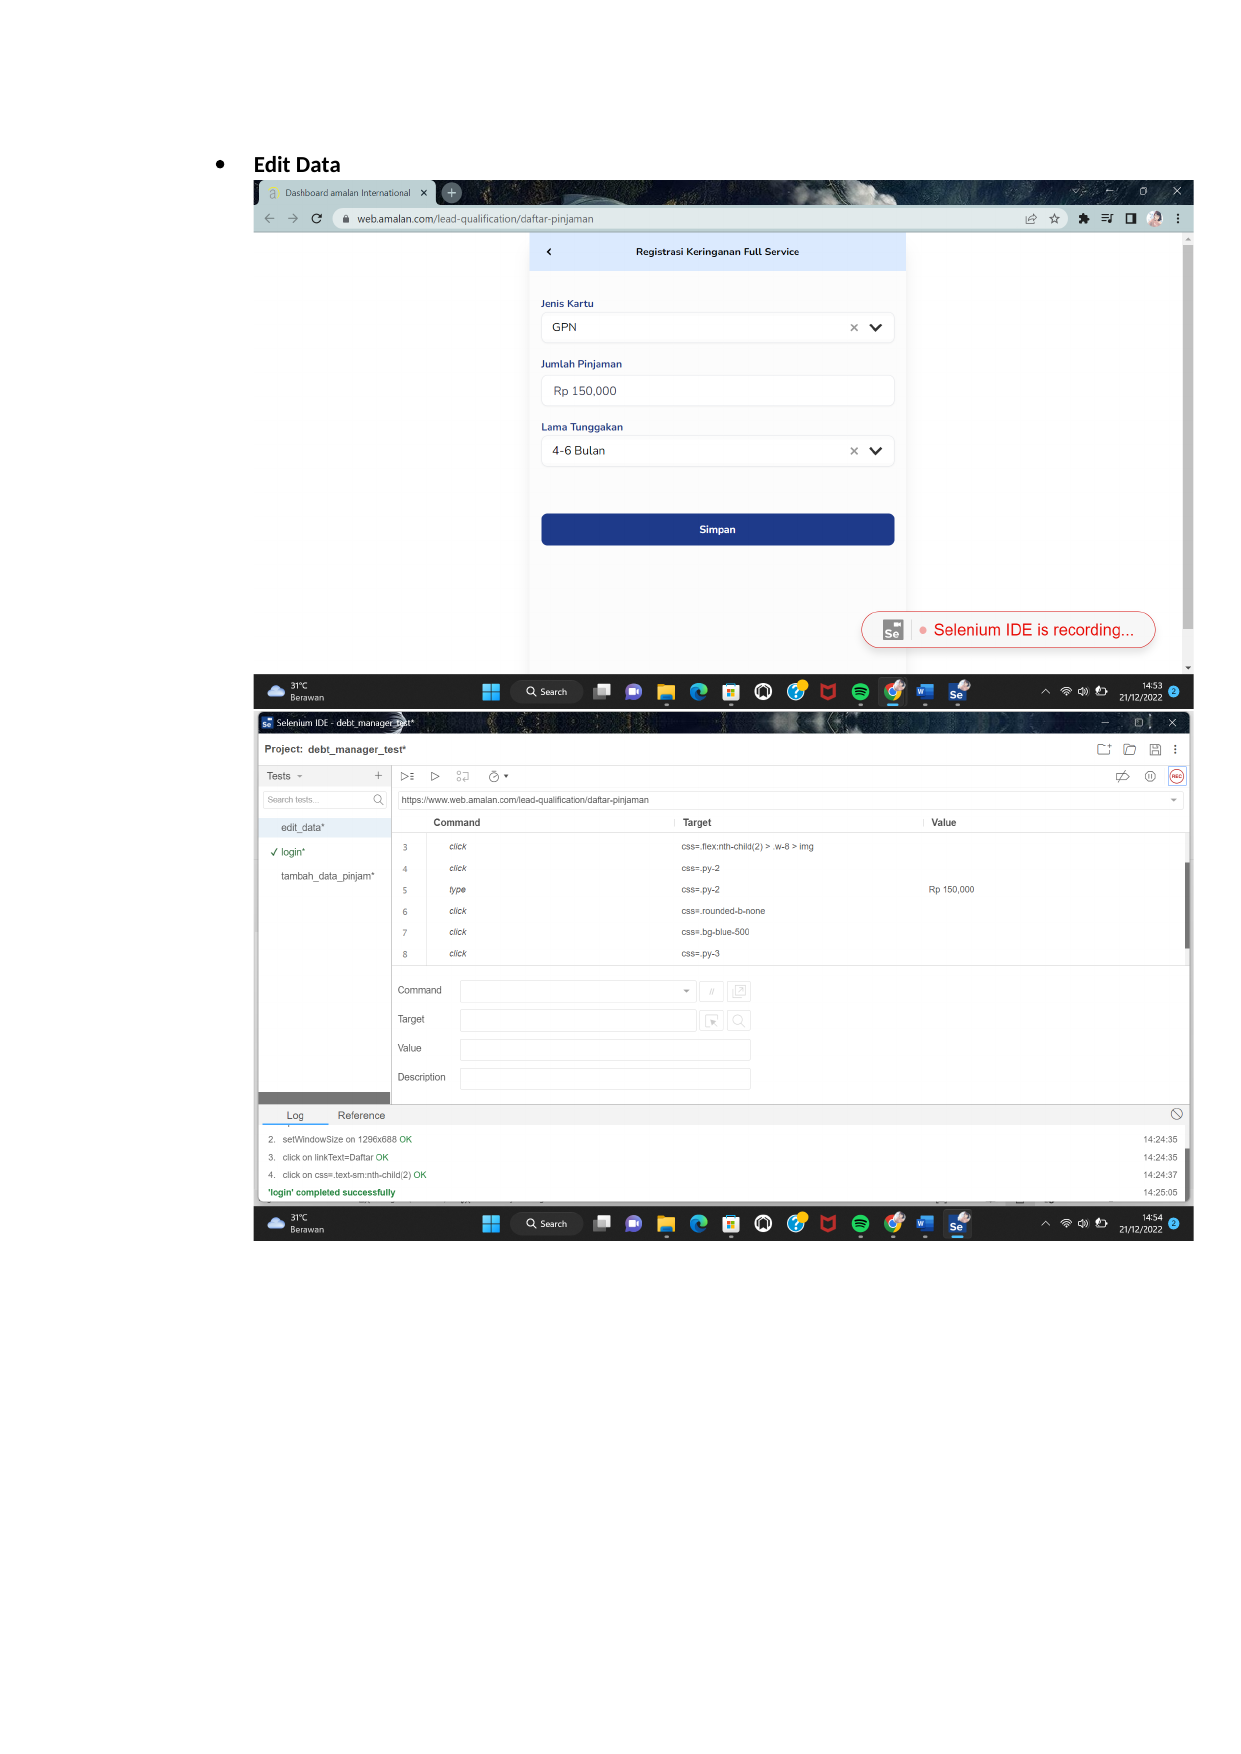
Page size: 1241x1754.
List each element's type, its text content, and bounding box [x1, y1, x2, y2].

picture [253, 180, 1194, 709]
picture [253, 711, 1194, 1241]
